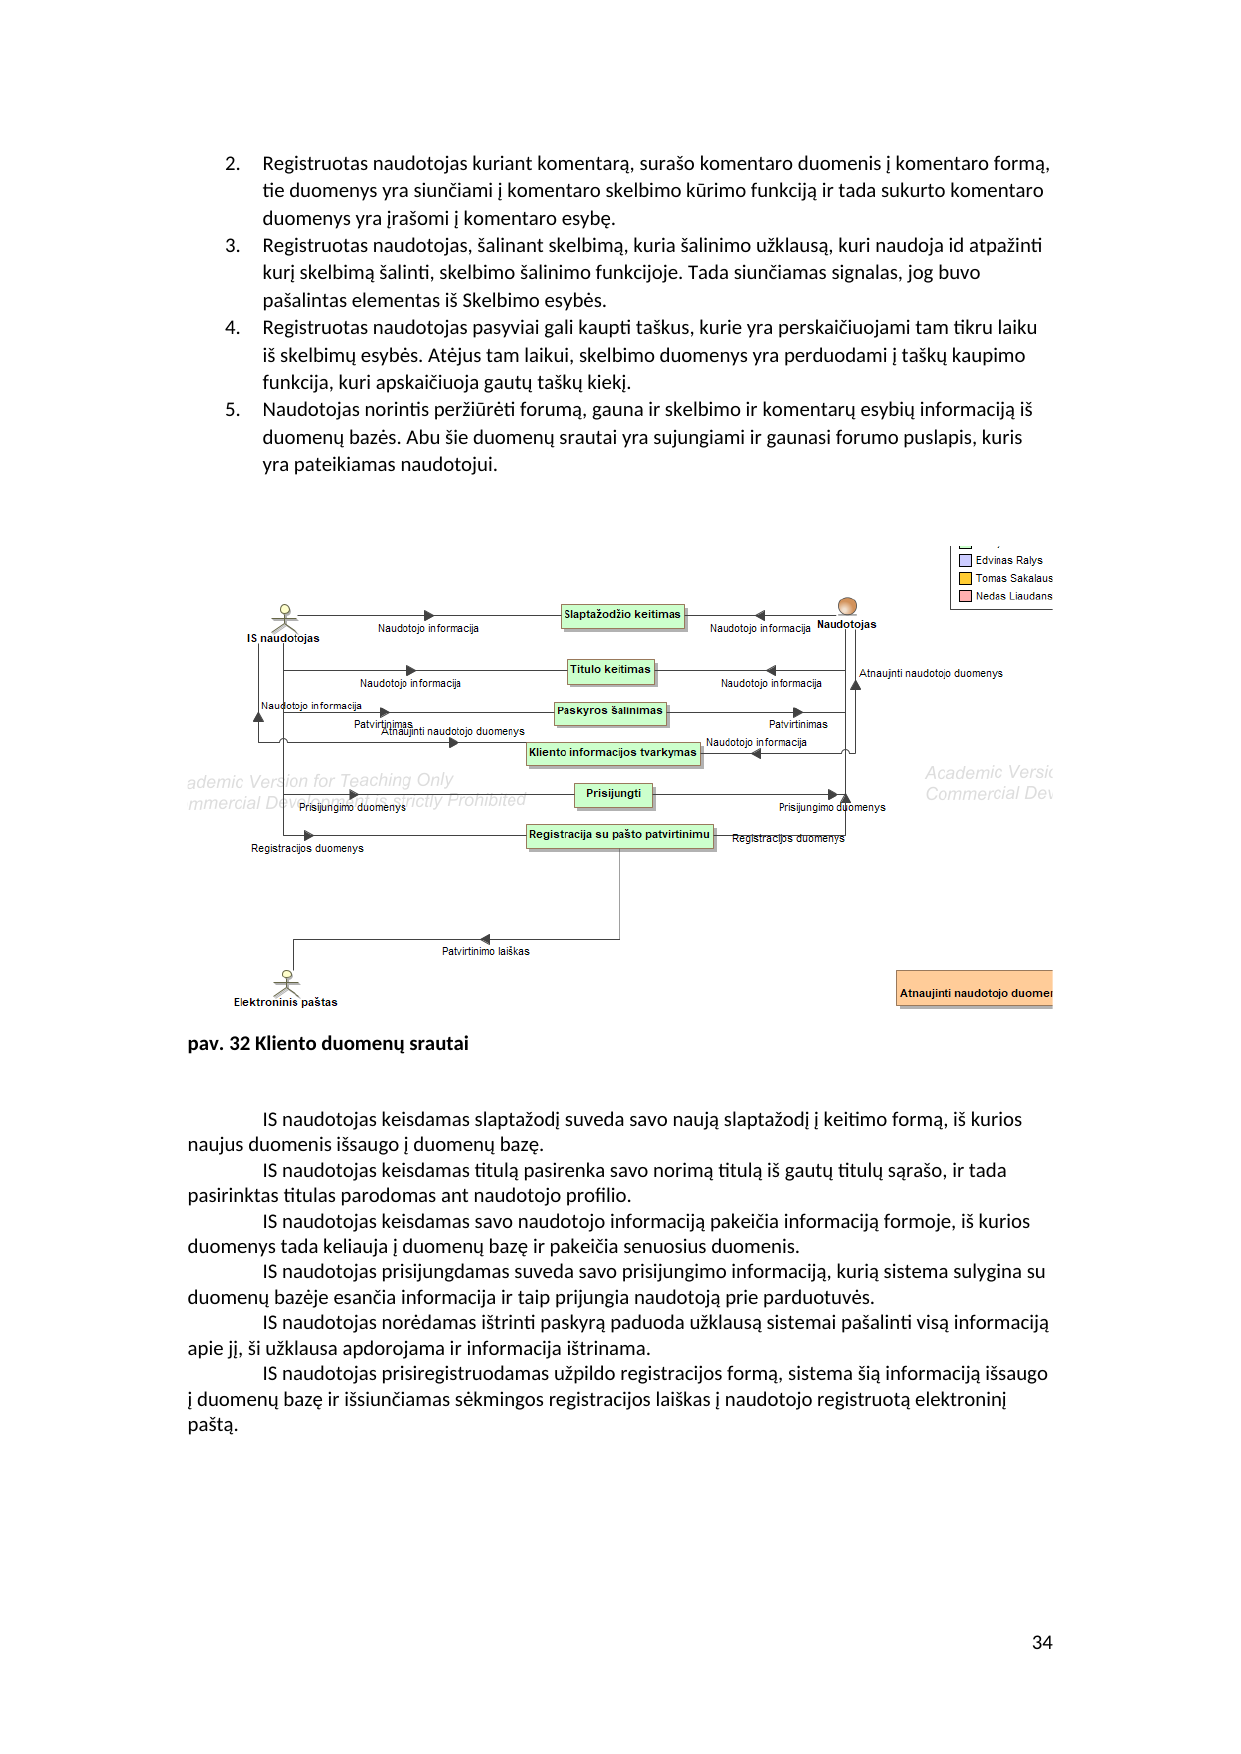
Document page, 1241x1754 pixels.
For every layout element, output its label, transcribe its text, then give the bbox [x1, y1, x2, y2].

list Registruotas naudotojas pasyviai gali kaupti taškus, kurie yra perskaičiuojami tam tikru laiku iš skelbimų esybės. Atėjus tam laikui, skelbimo duomenys yra perduodami į taškų kaupimo funkcija, kuri apskaičiuoja gautų taškų kiekį. [225, 314, 1053, 394]
text IS naudotojas norėdamas ištrinti paskyrą paduoda užklausą sistemai pašalinti visą informaciją apie jį, ši užklausa apdorojama ir informacija ištrinama. [187, 1309, 1053, 1360]
text IS naudotojas keisdamas slaptažodį suveda savo naują slaptažodį į keitimo formą, iš kurios naujus duomenis išsaugo į duomenų bazę. [187, 1106, 1053, 1157]
text IS naudotojas keisdamas titulą pasirenka savo norimą titulą iš gautų titulų sąrašo, ir tada pasirinktas titulas parodomas ant naudotojo profilio. [187, 1157, 1053, 1208]
picture [187, 546, 1053, 1030]
text IS naudotojas prisijungdamas suveda savo prisijungimo informaciją, kurią sistema sulygina su duomenų bazėje esančia informacija ir taip prijungia naudotoją prie parduotuvės. [187, 1259, 1053, 1309]
list Registruotas naudotojas, šalinant skelbimą, kuria šalinimo užklausą, kuri naudoja id atpažinti kurį skelbimą šalinti, skelbimo šalinimo funkcijoje. Tada siunčiamas signalas, jog buvo pašalintas elementas iš Skelbimo esybės. [225, 232, 1053, 312]
list Registruotas naudotojas kuriant komentarą, surašo komentaro duomenis į komentaro formą, tie duomenys yra siunčiami į komentaro skelbimo kūrimo funkciją ir tada sukurto komentaro duomenys yra įrašomi į komentaro esybę. [225, 150, 1053, 230]
text IS naudotojas prisiregistruodamas užpildo registracijos formą, sistema šią informaciją išsaugo į duomenų bazę ir išsiunčiamas sėkmingos registracijos laiškas į naudotojo registruotą elektroninį paštą. [187, 1360, 1053, 1437]
text IS naudotojas keisdamas savo naudotojo informaciją pakeičia informaciją formoje, iš kurios duomenys tada keliauja į duomenų bazę ir pakeičia senuosius duomenis. [187, 1208, 1053, 1259]
list Naudotojas norintis peržiūrėti forumą, gauna ir skelbimo ir komentarų esybių informaciją iš duomenų bazės. Abu šie duomenų srautai yra sujungiami ir gaunasi forumo puslapis, kuris yra pateikiamas naudotojui. [225, 397, 1053, 477]
